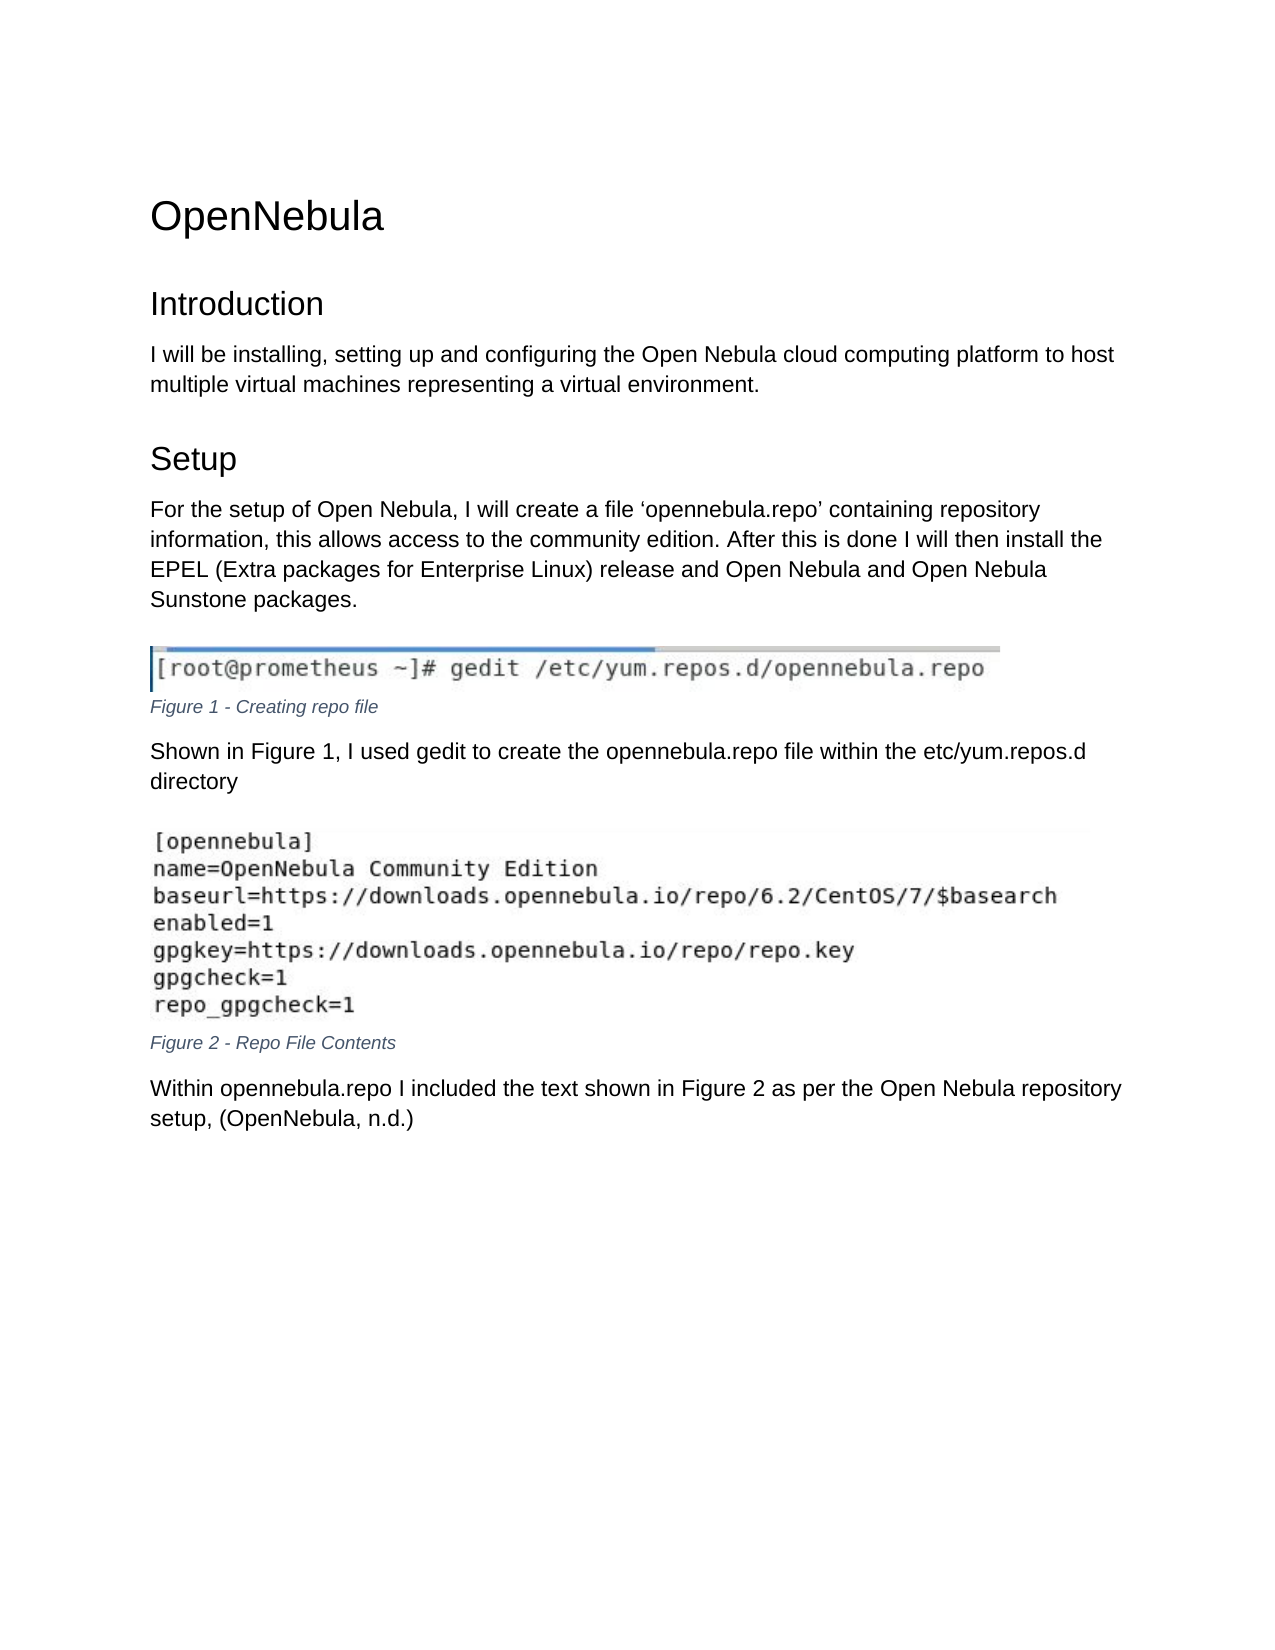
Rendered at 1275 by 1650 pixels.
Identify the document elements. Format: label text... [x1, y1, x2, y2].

text Within opennebula.repo I included the text shown in Figure 2 as per the Open Nebula repository setup, (OpenNebula, n.d.) [150, 1074, 1125, 1131]
text Figure 1 - Creating repo file [150, 696, 1125, 717]
text I will be installing, setting up and configuring the Open Nebula cloud computing platform to host multiple virtual machines representing a virtual environment. [150, 341, 1125, 397]
text For the setup of Open Nebula, I will create a file ‘opennebula.repo’ containing repository information, this allows access to the community edition. After this is done I will then install the EPEL (Extra packages for Enterprise Linux) release and Open Nebula and Open Nebula Sunstone packages. [150, 496, 1125, 612]
subtitle OpenNebula [150, 192, 1125, 239]
text Shown in Figure 1, I used gedit to create the opennebula.repo file within the etc/yum.repos.d directory [150, 738, 1125, 795]
text Figure 2 - Repo File Contents [150, 1032, 1125, 1054]
subtitle Introduction [150, 284, 1125, 323]
subtitle Setup [150, 439, 1125, 477]
picture [150, 828, 1091, 1029]
picture [150, 646, 1001, 692]
